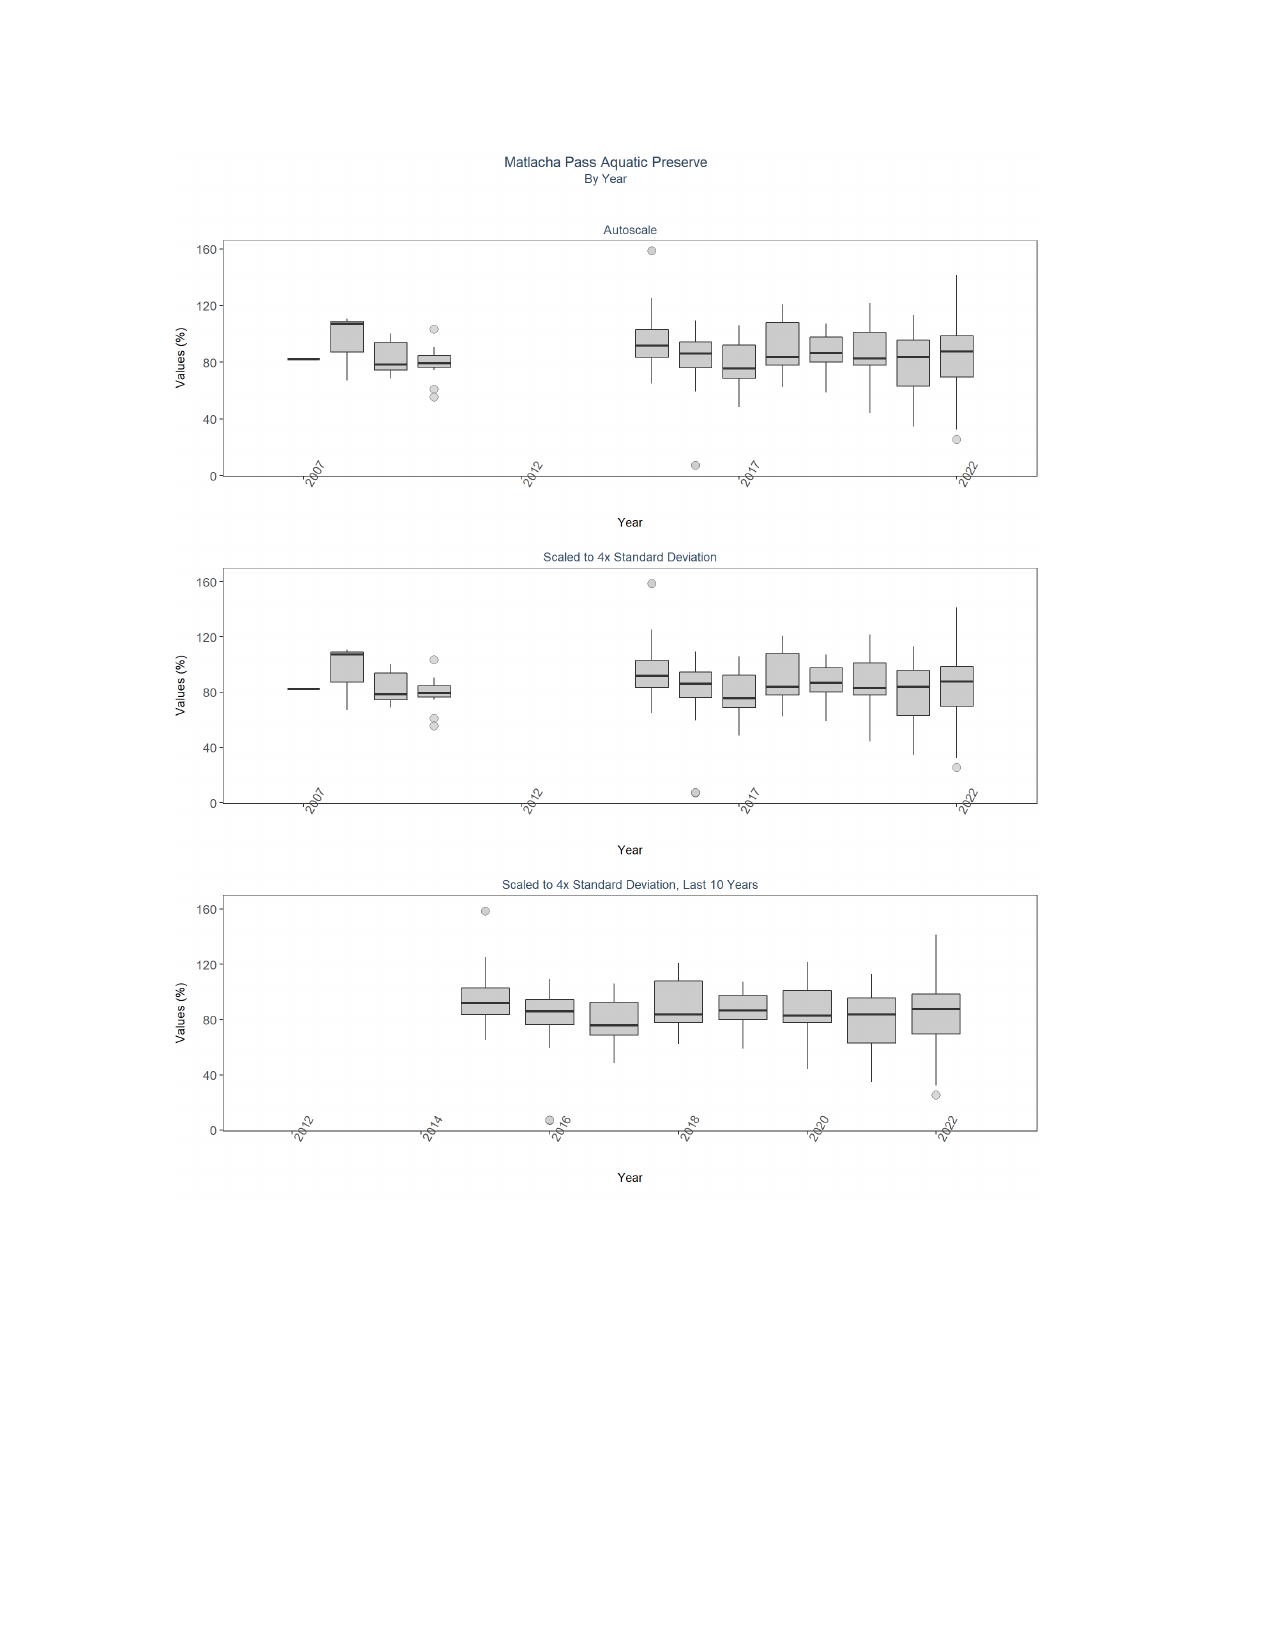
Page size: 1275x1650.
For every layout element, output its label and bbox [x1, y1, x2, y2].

picture [168, 150, 1044, 1200]
